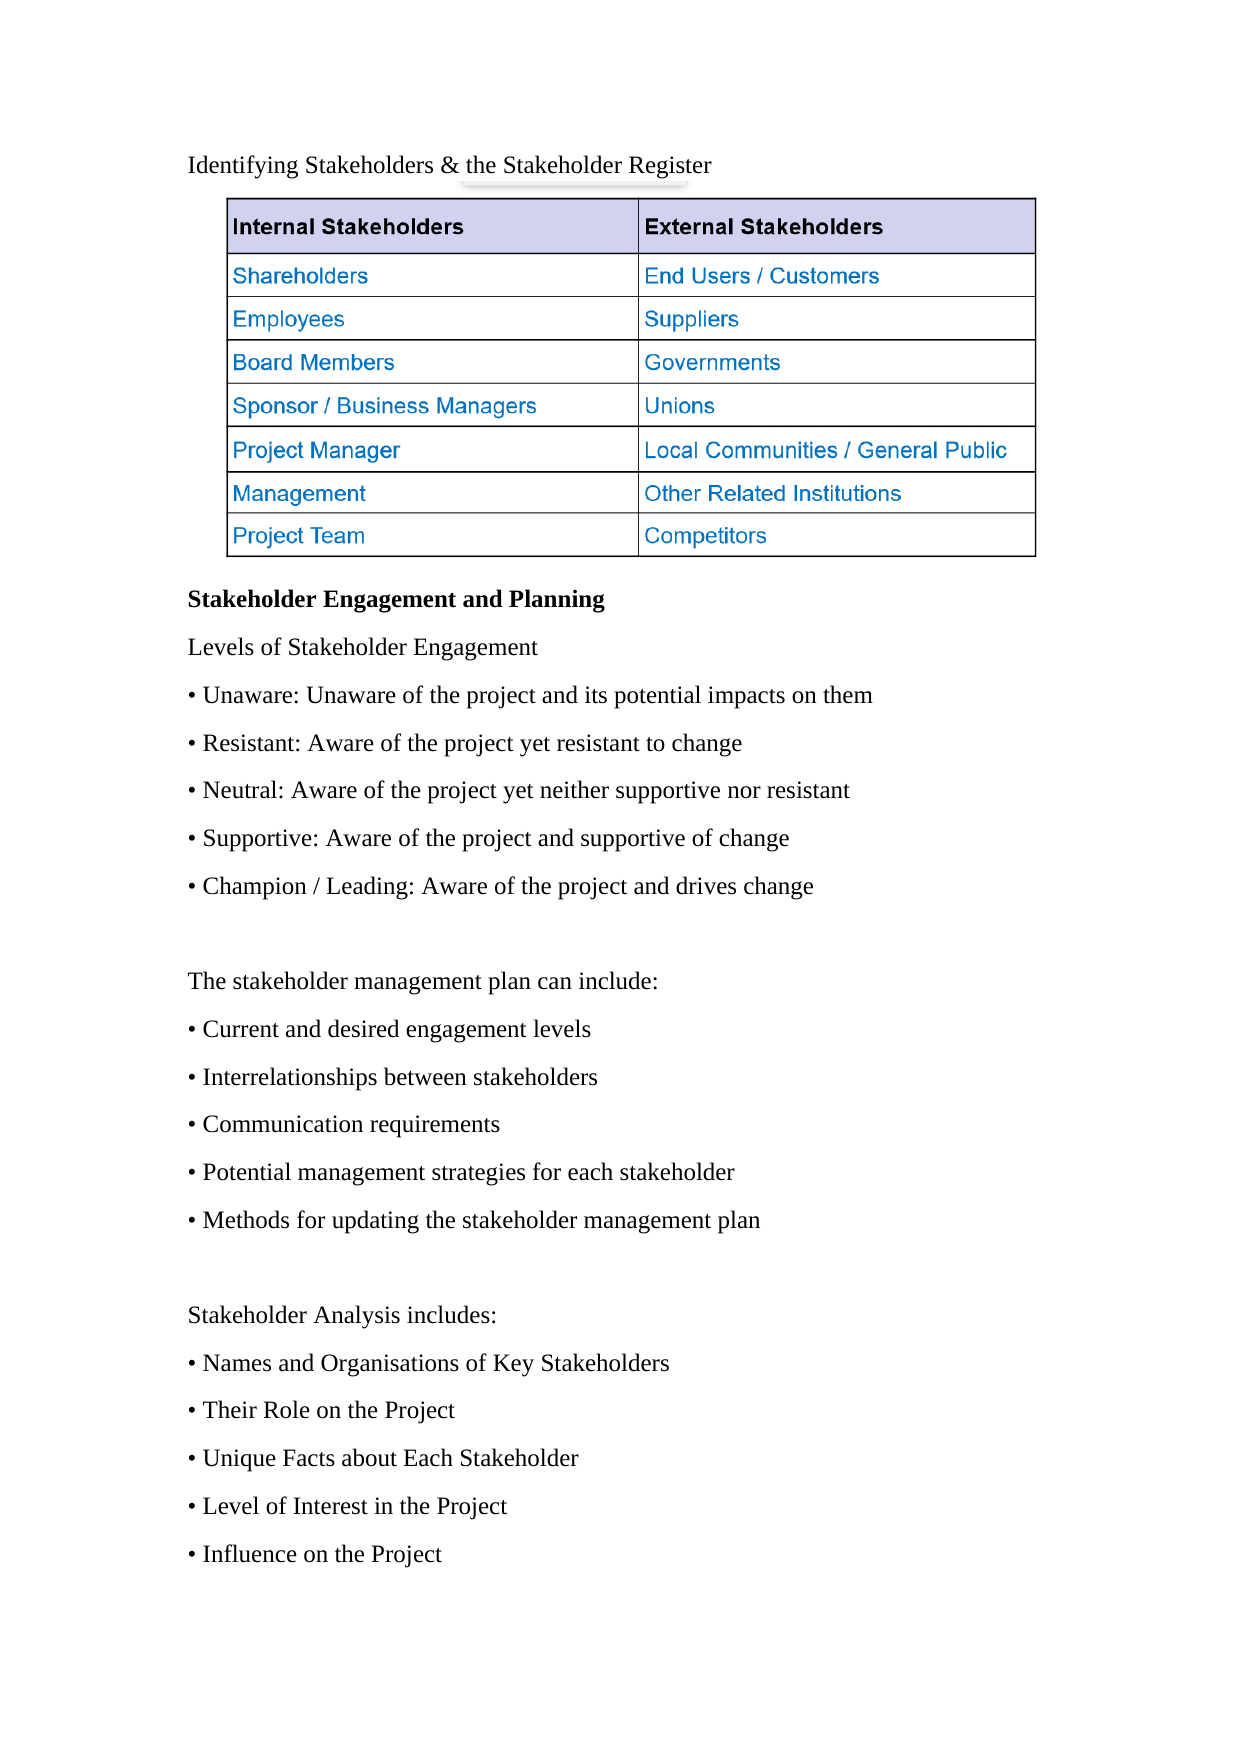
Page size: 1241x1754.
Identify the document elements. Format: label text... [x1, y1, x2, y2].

text • Methods for updating the stakeholder management plan [187, 1205, 1053, 1233]
text • Communication requirements [187, 1109, 1053, 1138]
text Stakeholder Analysis includes: [187, 1300, 1053, 1329]
text • Current and desired engagement levels [187, 1014, 1053, 1043]
text Levels of Stakeholder Engagement [187, 632, 1053, 661]
text • Names and Organisations of Key Stakeholders [187, 1348, 1053, 1377]
text Identifying Stakeholders & the Stakeholder Register [187, 150, 1053, 181]
text • Unaware: Unaware of the project and its potential impacts on them [187, 680, 1053, 709]
picture [187, 181, 1053, 566]
text • Neutral: Aware of the project yet neither supportive nor resistant [187, 775, 1053, 804]
text • Influence on the Project [187, 1539, 1053, 1567]
text • Their Role on the Project [187, 1396, 1053, 1424]
text • Supportive: Aware of the project and supportive of change [187, 823, 1053, 852]
text • Level of Interest in the Project [187, 1491, 1053, 1520]
text • Champion / Leading: Aware of the project and drives change [187, 871, 1053, 899]
text • Unique Facts about Each Stakeholder [187, 1443, 1053, 1472]
text • Potential management strategies for each stakeholder [187, 1157, 1053, 1186]
text • Resistant: Aware of the project yet resistant to change [187, 728, 1053, 756]
text The stakeholder management plan can include: [187, 966, 1053, 995]
text • Interrelationships between stakeholders [187, 1062, 1053, 1090]
text Stakeholder Engagement and Planning [187, 584, 1053, 613]
